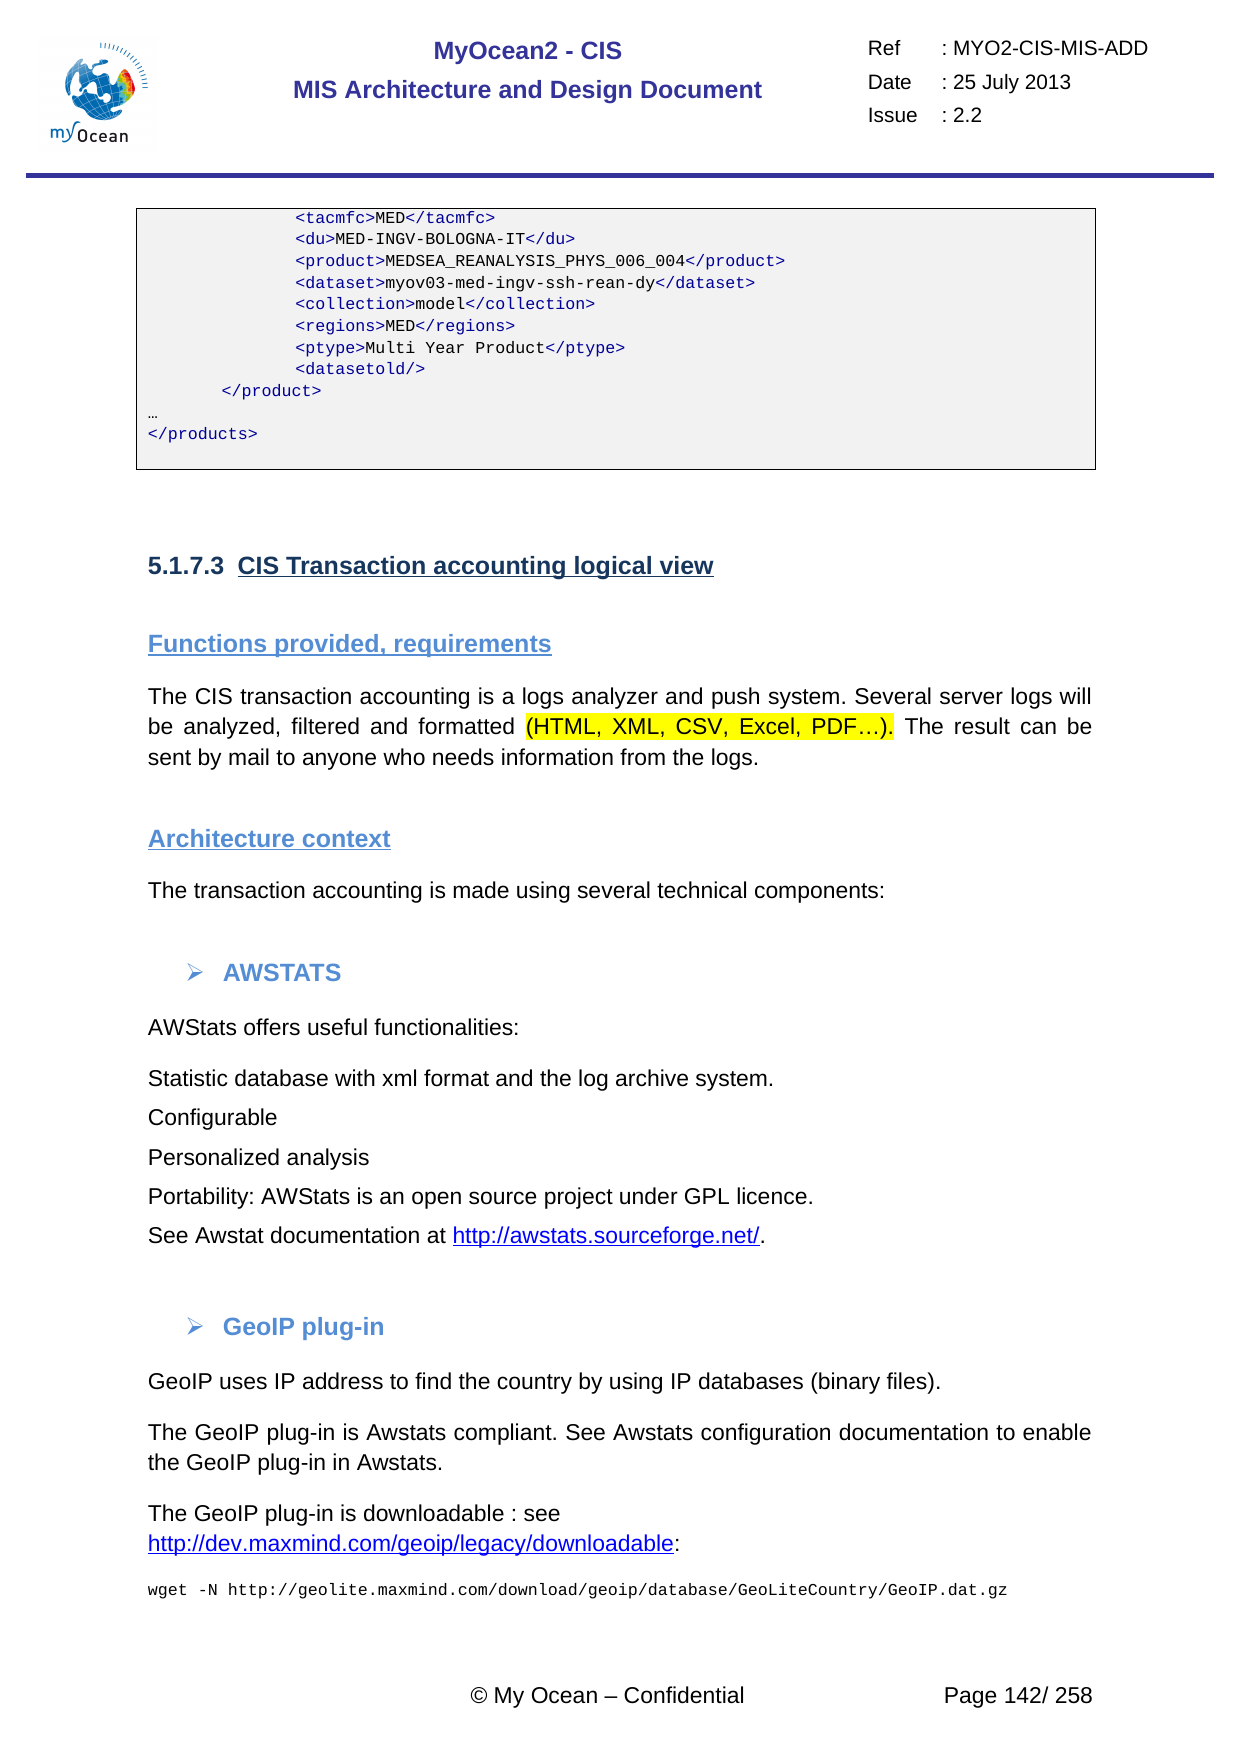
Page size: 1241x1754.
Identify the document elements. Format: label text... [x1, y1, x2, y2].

list Portability: AWStats is an open source project under GPL licence. [148, 1183, 1092, 1209]
text The GeoIP plug-in is Awstats compliant. See Awstats configuration documentation to enable the GeoIP plug-in in Awstats. [148, 1419, 1092, 1475]
subtitle Functions provided, requirements [148, 629, 1092, 658]
list Configurable [148, 1104, 1092, 1130]
text AWStats offers useful functionalities: [148, 1013, 1092, 1040]
subtitle CIS Transaction accounting logical view [148, 551, 1092, 579]
text The transaction accounting is made using several technical components: [148, 877, 1092, 904]
subtitle GeoIP plug-in [185, 1312, 1092, 1341]
list Statistic database with xml format and the log archive system. [148, 1064, 1092, 1091]
subtitle Architecture context [148, 824, 1092, 852]
text The GeoIP plug-in is downloadable : see http://dev.maxmind.com/geoip/legacy/downloadable: [148, 1500, 1092, 1556]
picture [37, 35, 158, 153]
list Personalized analysis [148, 1143, 1092, 1170]
subtitle AWSTATS [185, 958, 1092, 987]
list See Awstat documentation at http://awstats.sourceforge.net/. [148, 1222, 1092, 1249]
text GeoIP uses IP address to find the country by using IP databases (binary files). [148, 1368, 1092, 1394]
text wget -N http://geolite.maxmind.com/download/geoip/database/GeoLiteCountry/GeoIP.dat.gz [148, 1581, 1092, 1600]
text The CIS transaction accounting is a logs analyzer and push system. Several server logs will be analyzed, filtered and formatted (HTML, XML, CSV, Excel, PDF…). The result can be sent by mail to anyone who needs information from the logs. [148, 683, 1092, 770]
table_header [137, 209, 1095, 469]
